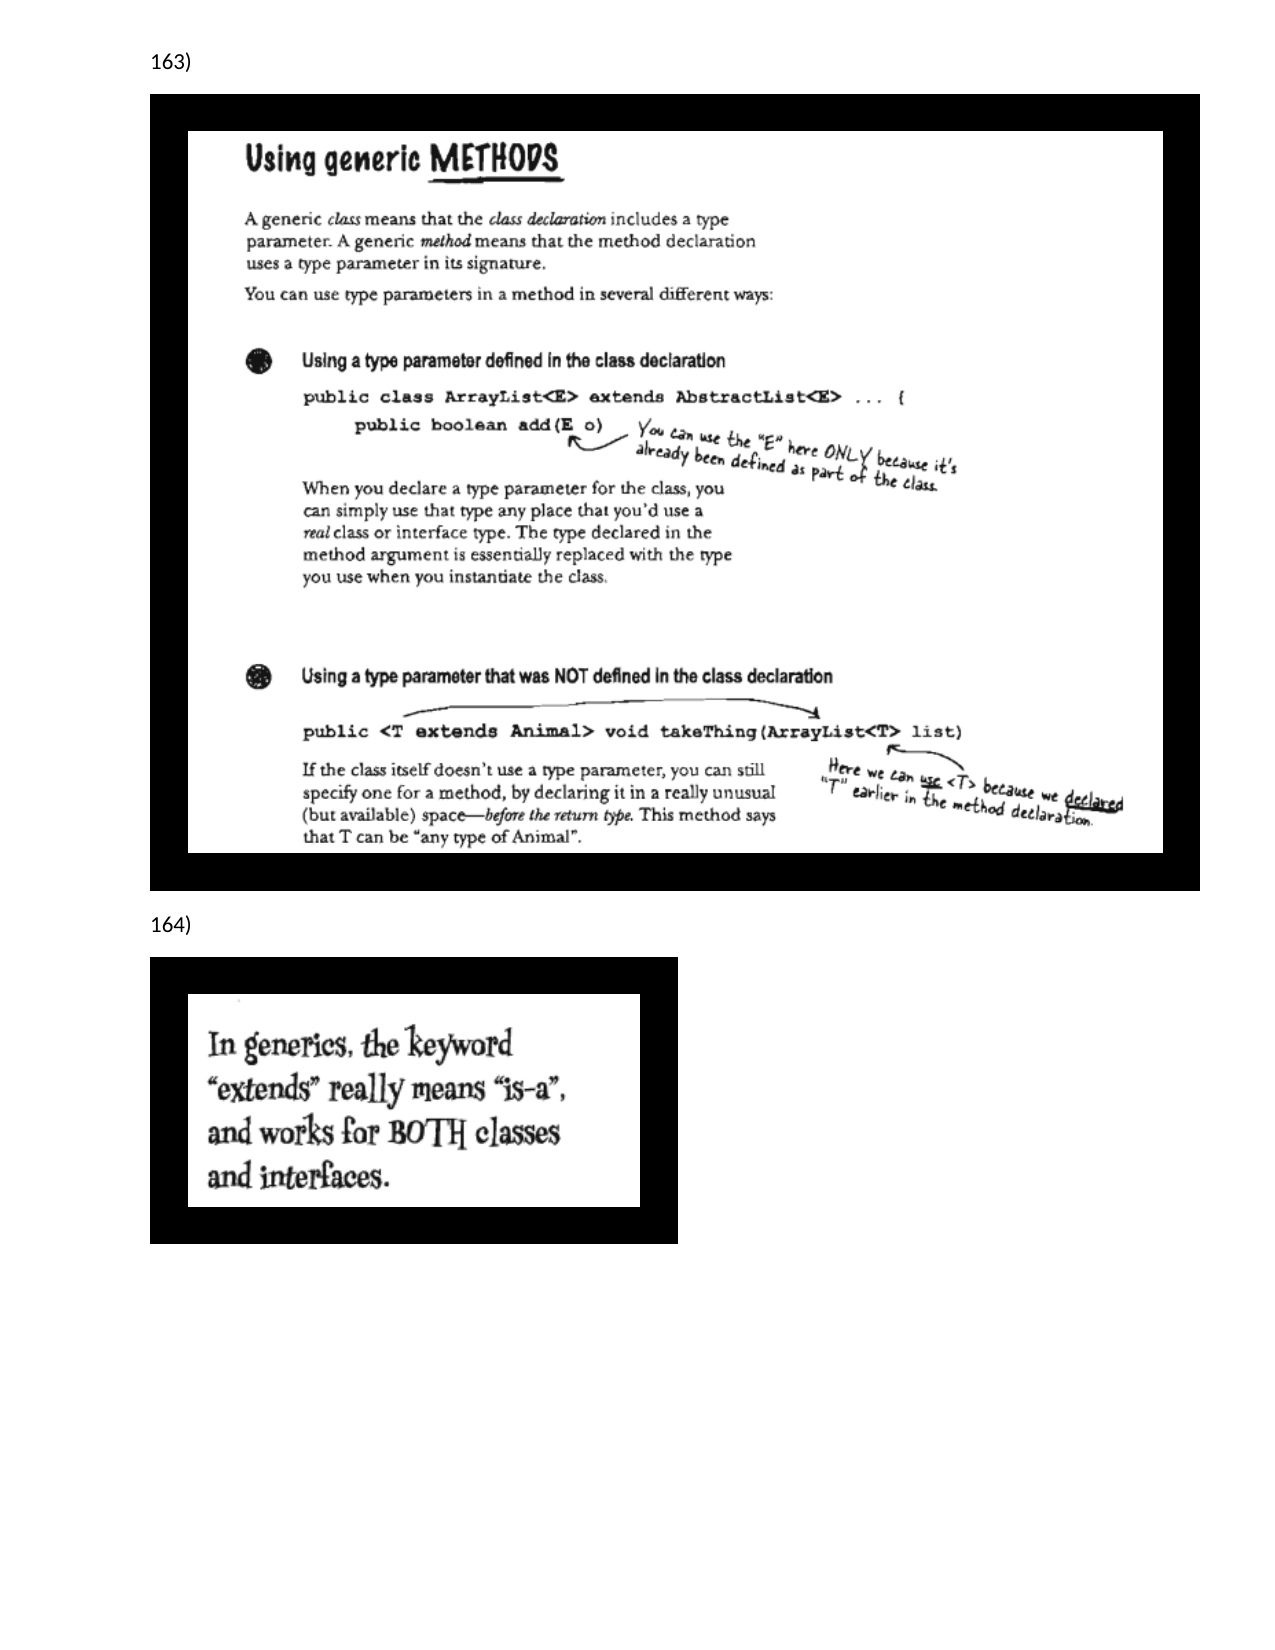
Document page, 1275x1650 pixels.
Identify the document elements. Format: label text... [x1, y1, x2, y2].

text 164) [150, 910, 1125, 938]
picture [188, 994, 640, 1207]
picture [188, 131, 1163, 853]
text 163) [150, 47, 1125, 75]
